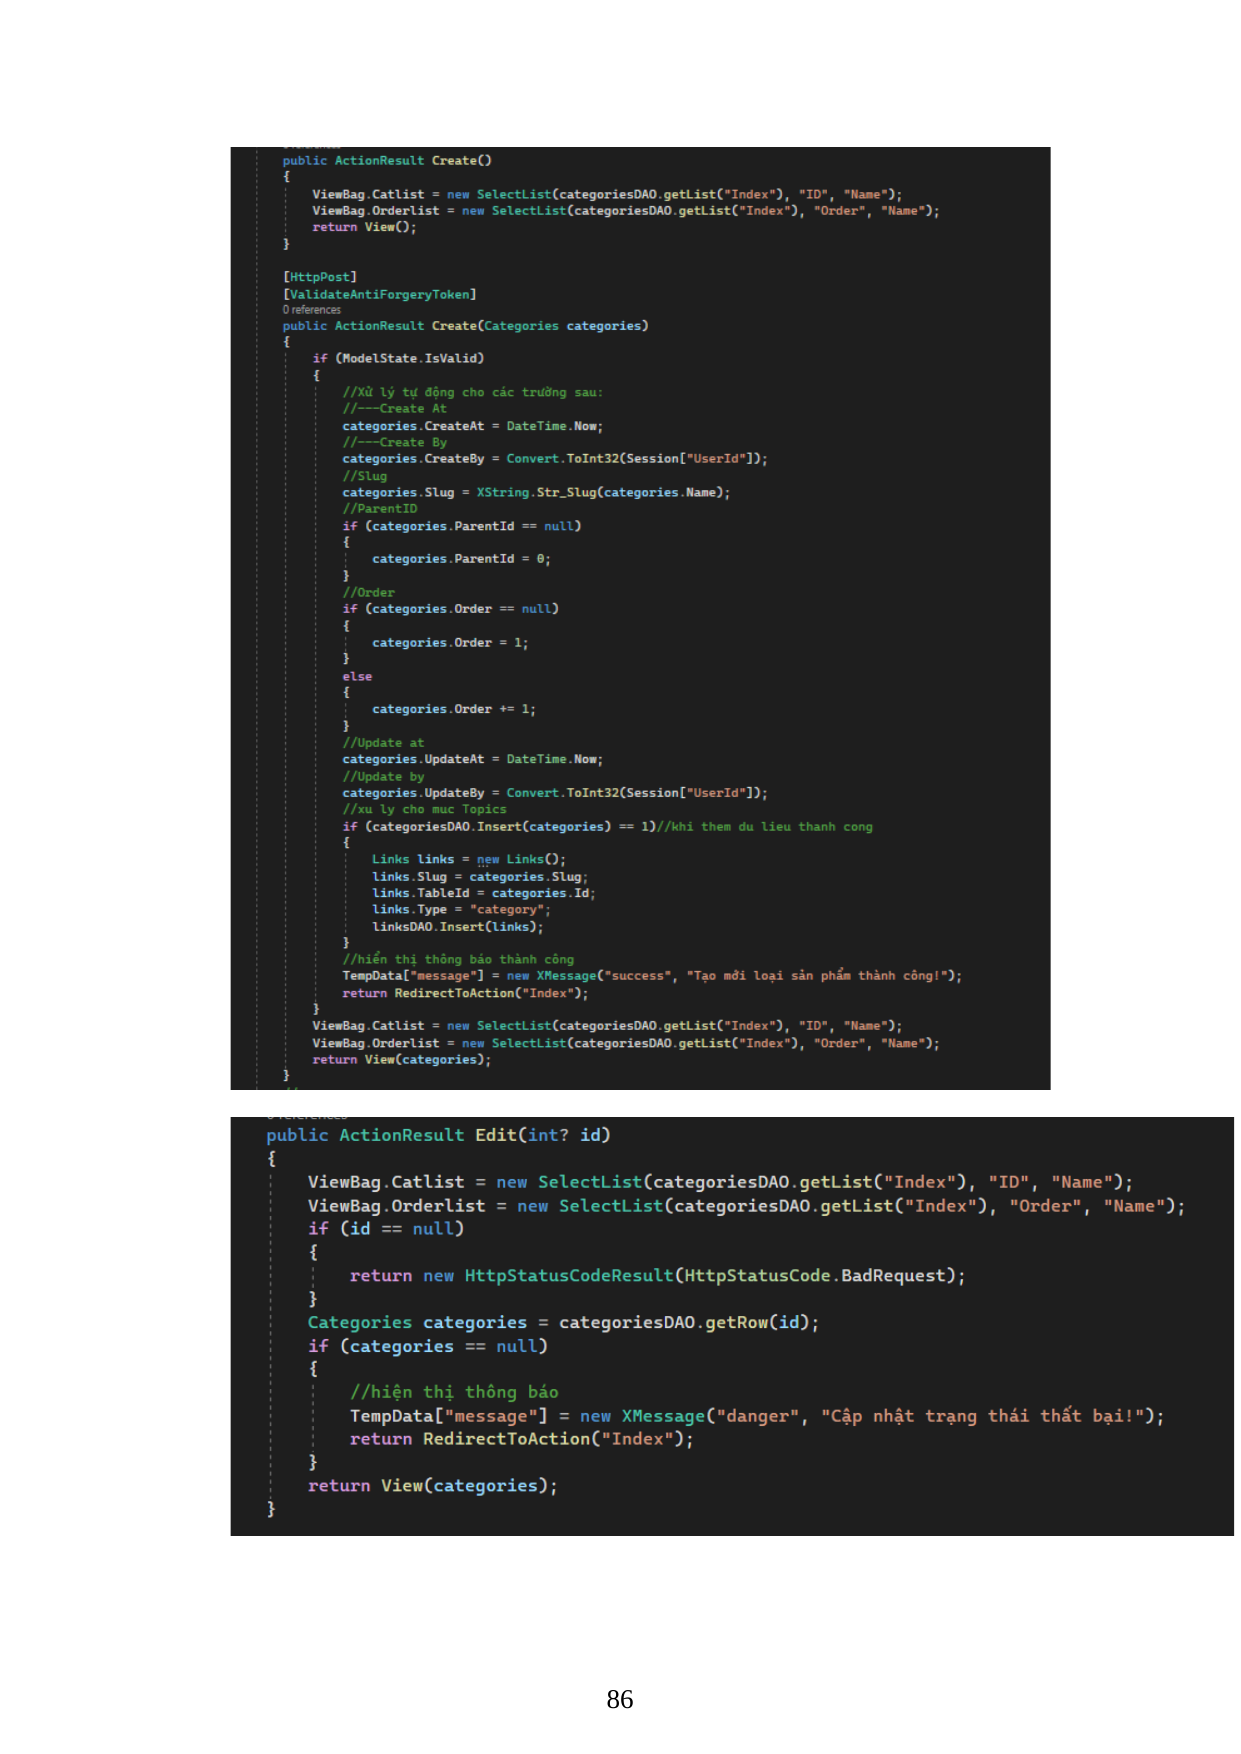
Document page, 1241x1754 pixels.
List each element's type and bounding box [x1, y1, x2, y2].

picture [230, 1117, 1235, 1536]
picture [230, 147, 1051, 1090]
